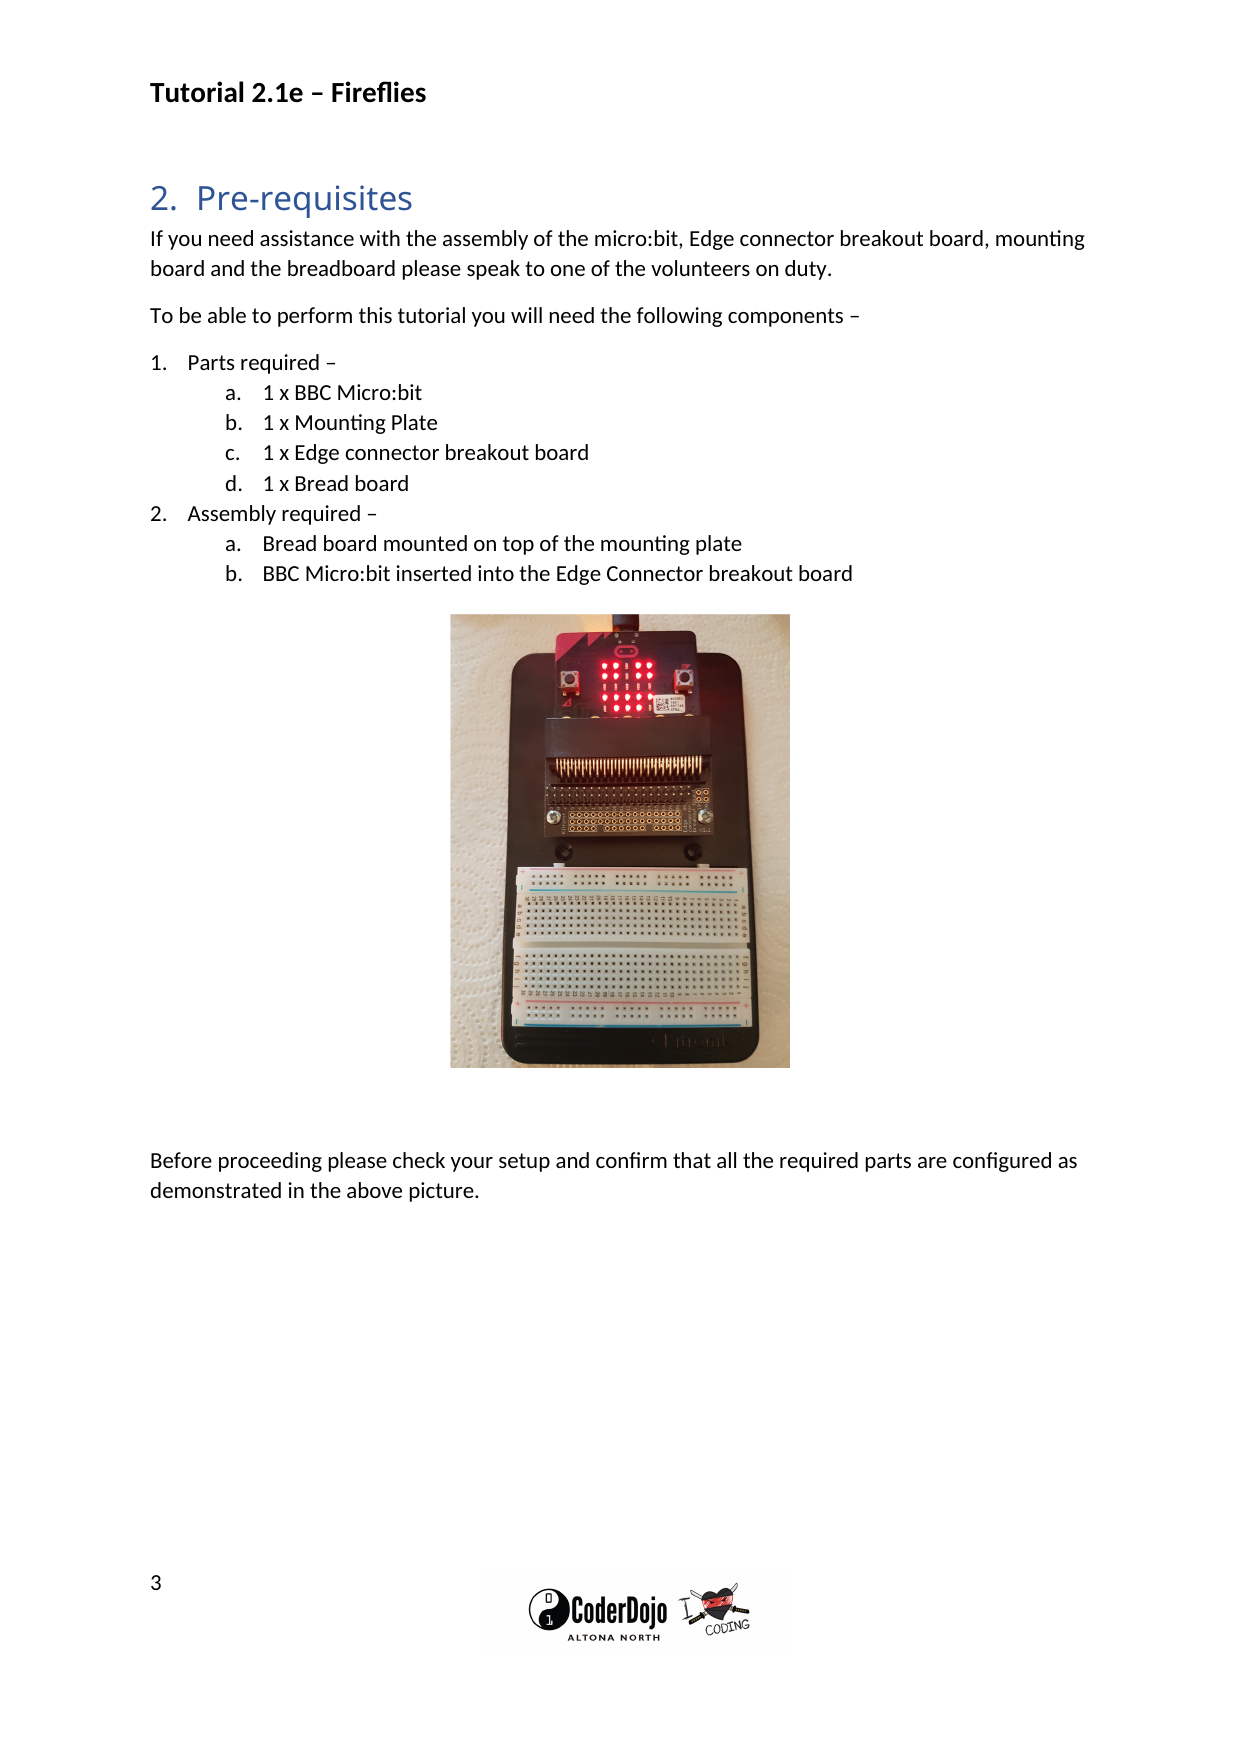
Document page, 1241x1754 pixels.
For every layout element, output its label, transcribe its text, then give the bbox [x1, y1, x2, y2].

list 1 x Edge connector breakout board [225, 438, 1090, 467]
list 1 x Mounting Plate [225, 408, 1090, 436]
list 1 x BBC Micro:bit [225, 378, 1090, 406]
text If you need assistance with the assembly of the micro:bit, Edge connector breakout board, mounting board and the breadboard please speak to one of the volunteers on duty. [150, 224, 1090, 282]
picture [486, 1568, 792, 1653]
text Before proceeding please check your setup and confirm that all the required parts are configured as demonstrated in the above picture. [150, 1146, 1090, 1204]
list Bread board mounted on top of the mounting plate [225, 529, 1090, 557]
text To be able to perform this tutorial you will need the following components – [150, 301, 1090, 329]
list Parts required – [150, 348, 1090, 376]
list Assembly required – [150, 499, 1090, 527]
subtitle Pre-requisites [150, 175, 1090, 220]
picture [451, 615, 790, 1067]
list 1 x Bread board [225, 469, 1090, 497]
list BBC Micro:bit inserted into the Edge Connector breakout board [225, 559, 1090, 587]
